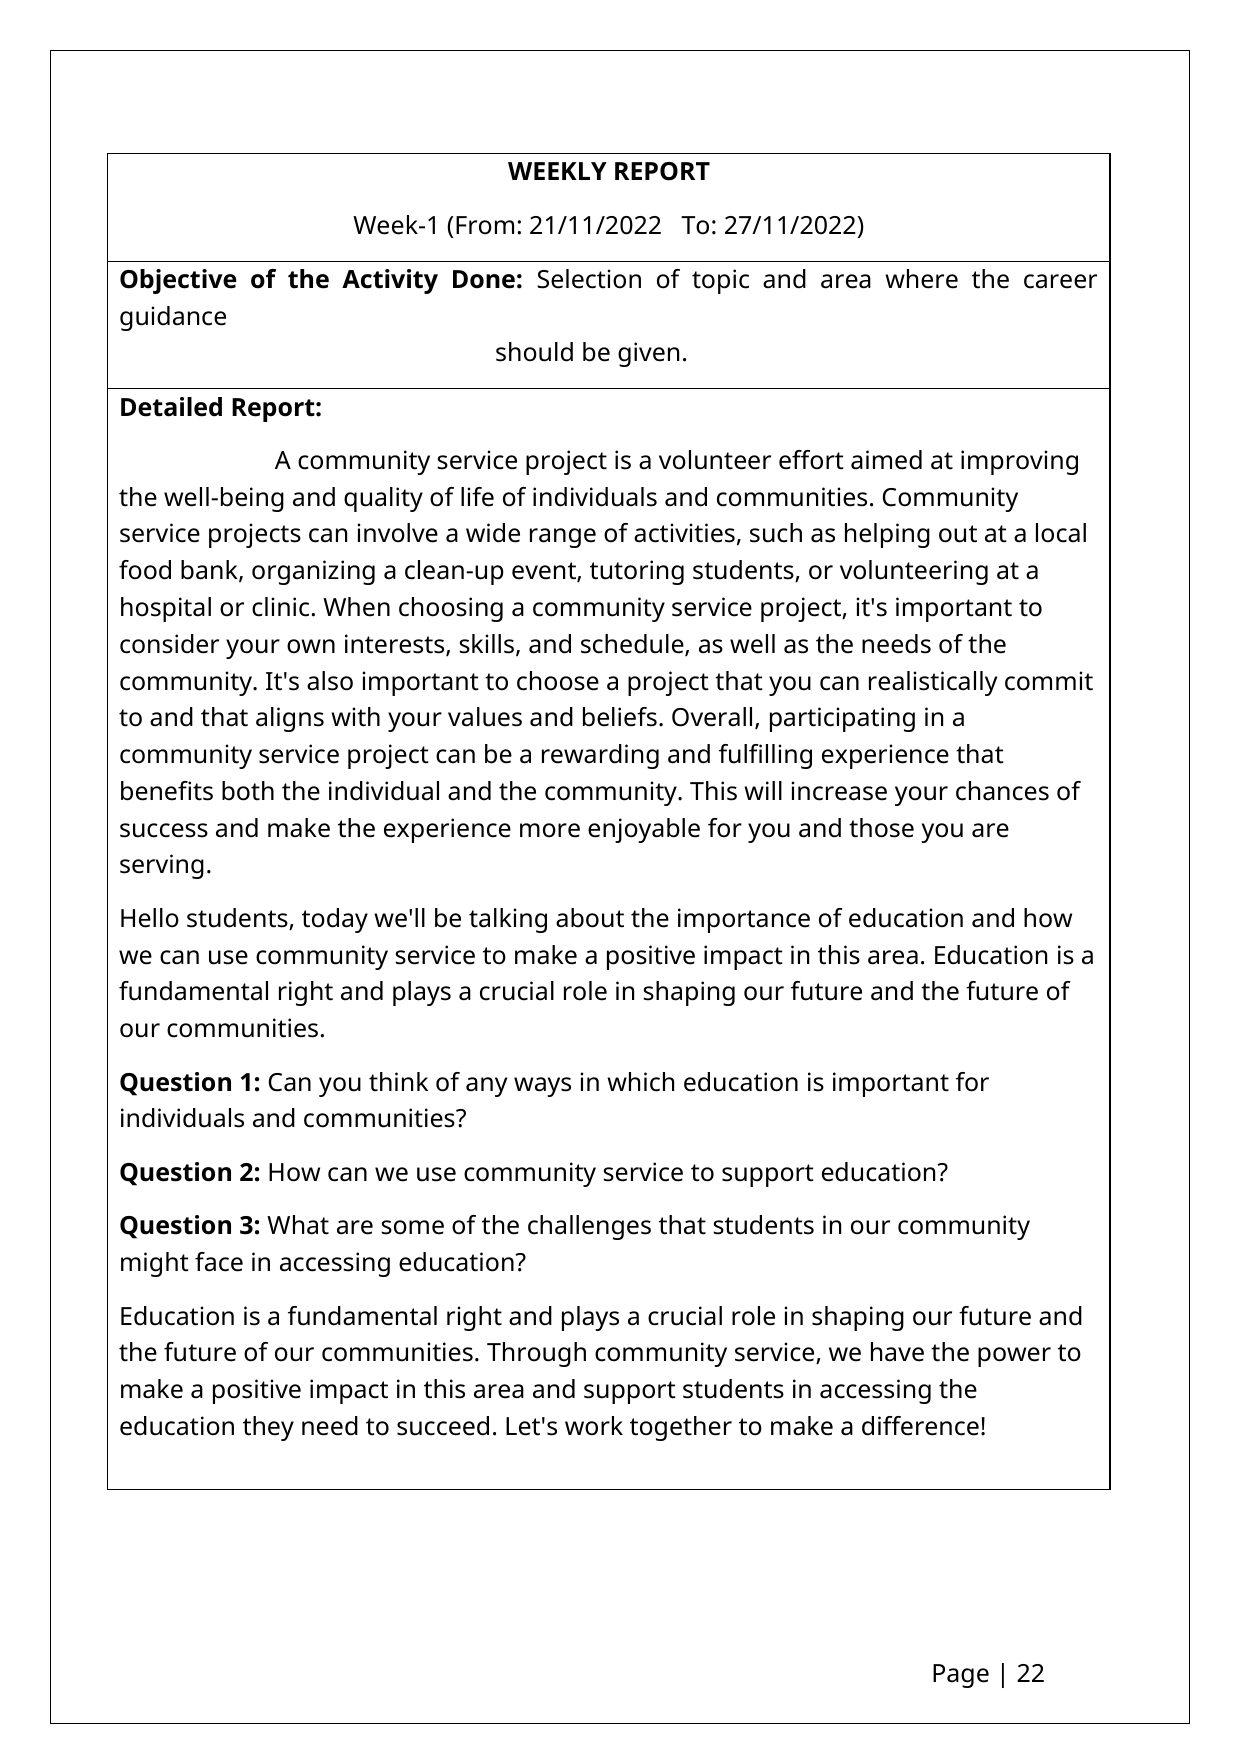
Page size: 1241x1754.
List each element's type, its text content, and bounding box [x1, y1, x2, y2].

table_header WEEKLY REPORT Week-1 (From: 21/11/2022 To: 27/11/2022) [108, 154, 1109, 261]
table_cell Objective of the Activity Done: Selection of topic and area where the career guidance should be given. [108, 262, 1109, 388]
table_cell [108, 389, 1109, 1489]
